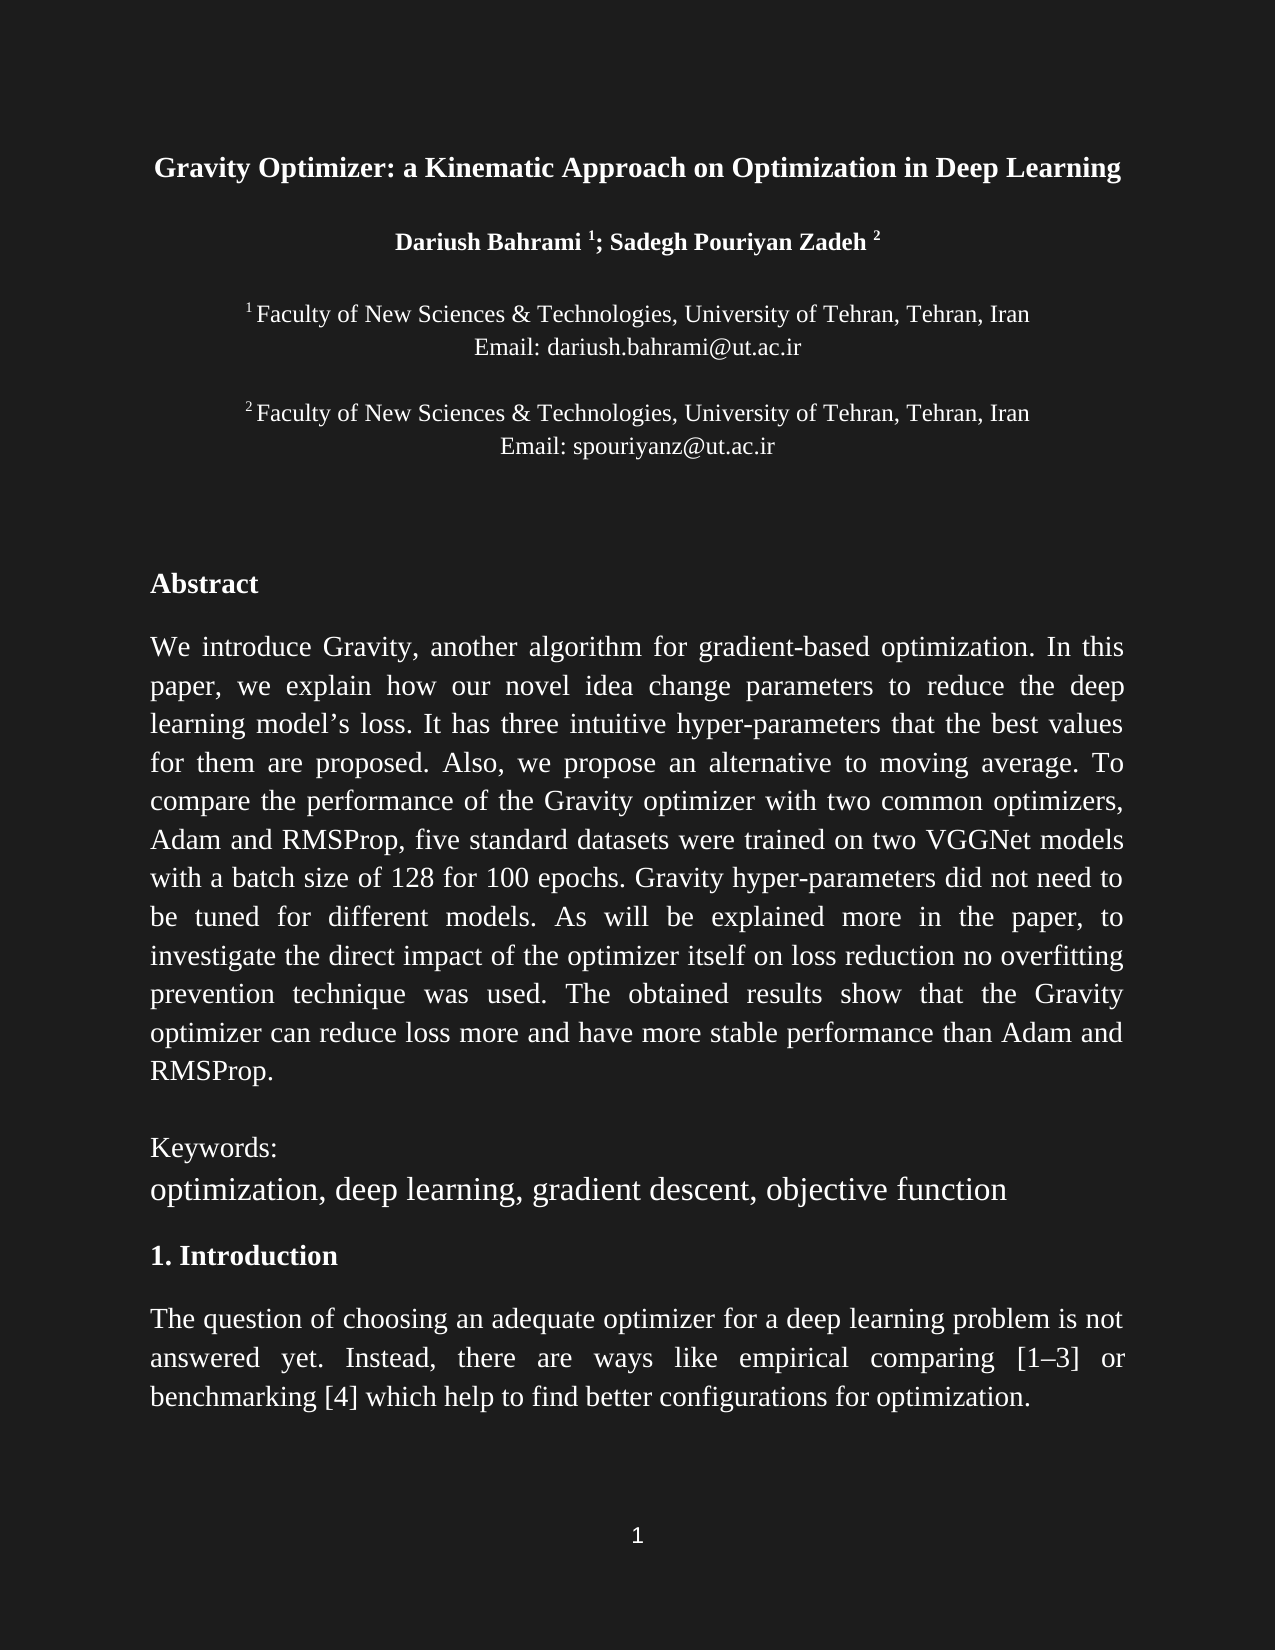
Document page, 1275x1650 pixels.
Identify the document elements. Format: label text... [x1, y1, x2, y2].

text We introduce Gravity, another algorithm for gradient-based optimization. In this paper, we explain how our novel idea change parameters to reduce the deep learning model’s loss. It has three intuitive hyper-parameters that the best values for them are proposed. Also, we propose an alternative to moving average. To compare the performance of the Gravity optimizer with two common optimizers, Adam and RMSProp, five standard datasets were trained on two VGGNet models with a batch size of 128 for 100 epochs. Gravity hyper-parameters did not need to be tuned for different models. As will be explained more in the paper, to investigate the direct impact of the optimizer itself on loss reduction no overfitting prevention technique was used. The obtained results show that the Gravity optimizer can reduce loss more and have more stable performance than Adam and RMSProp. [150, 629, 1125, 1087]
text The question of choosing an adequate optimizer for a deep learning problem is not answered yet. Instead, there are ways like empirical comparing [1–3] or benchmarking [4] which help to find better configurations for optimization. [150, 1302, 1125, 1412]
subtitle 1. Introduction [150, 1238, 1125, 1272]
text Keywords: [150, 1130, 1125, 1164]
text Email: dariush.bahrami@ut.ac.ir [150, 332, 1125, 360]
text Dariush Bahrami 1; Sadegh Pouriyan Zadeh 2 [150, 227, 1125, 256]
text optimization, deep learning, gradient descent, objective function [150, 1169, 1125, 1207]
text 2 Faculty of New Sciences & Technologies, University of Tehran, Tehran, Iran [150, 398, 1125, 426]
text Gravity Optimizer: a Kinematic Approach on Optimization in Deep Learning [150, 150, 1125, 183]
text Email: spouriyanz@ut.ac.ir [150, 431, 1125, 459]
subtitle Abstract [150, 566, 1125, 599]
text 1 Faculty of New Sciences & Technologies, University of Tehran, Tehran, Iran [150, 299, 1125, 327]
